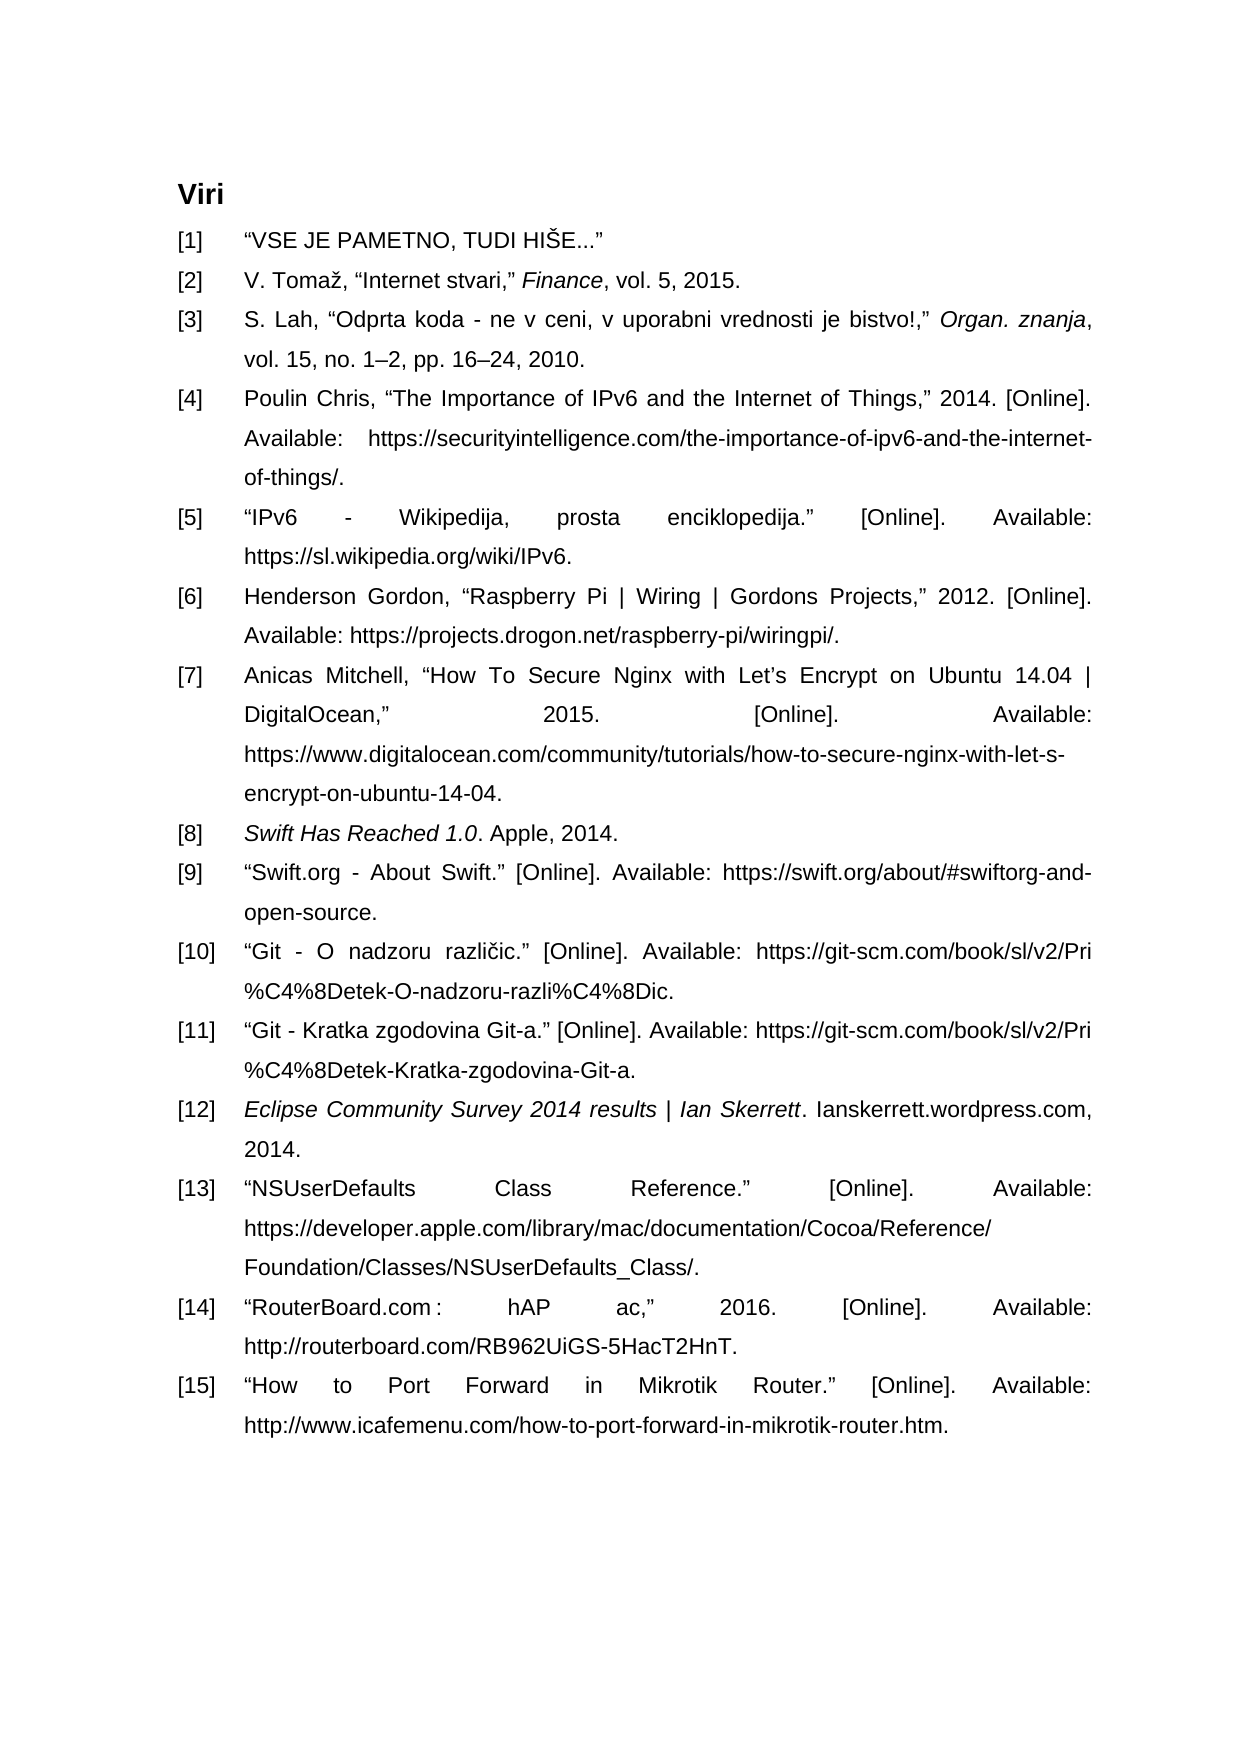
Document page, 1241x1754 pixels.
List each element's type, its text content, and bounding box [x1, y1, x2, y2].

text [12] Eclipse Community Survey 2014 results | Ian Skerrett. Ianskerrett.wordpress.com, 2014. [177, 1096, 1092, 1162]
text [10] “Git - O nadzoru različic.” [Online]. Available: https://git-scm.com/book/sl/v2/Pri%C4%8Detek-O-nadzoru-razli%C4%8Dic. [177, 938, 1092, 1004]
text [4] Poulin Chris, “The Importance of IPv6 and the Internet of Things,” 2014. [Online]. Available: https://securityintelligence.com/the-importance-of-ipv6-and-the-internet-of-things/. [177, 385, 1092, 491]
text [13] “NSUserDefaults Class Reference.” [Online]. Available: https://developer.apple.com/library/mac/documentation/Cocoa/Reference/Foundation/Classes/NSUserDefaults_Class/. [177, 1175, 1092, 1280]
text [7] Anicas Mitchell, “How To Secure Nginx with Let’s Encrypt on Ubuntu 14.04 | DigitalOcean,” 2015. [Online]. Available: https://www.digitalocean.com/community/tutorials/how-to-secure-nginx-with-let-s-encrypt-on-ubuntu-14-04. [177, 662, 1092, 807]
text [9] “Swift.org - About Swift.” [Online]. Available: https://swift.org/about/#swiftorg-and-open-source. [177, 859, 1092, 925]
text [5] “IPv6 - Wikipedija, prosta enciklopedija.” [Online]. Available: https://sl.wikipedia.org/wiki/IPv6. [177, 504, 1092, 570]
text [2] V. Tomaž, “Internet stvari,” Finance, vol. 5, 2015. [177, 267, 1092, 293]
text [6] Henderson Gordon, “Raspberry Pi | Wiring | Gordons Projects,” 2012. [Online]. Available: https://projects.drogon.net/raspberry-pi/wiringpi/. [177, 583, 1092, 649]
text [8] Swift Has Reached 1.0. Apple, 2014. [177, 820, 1092, 846]
text [11] “Git - Kratka zgodovina Git-a.” [Online]. Available: https://git-scm.com/book/sl/v2/Pri%C4%8Detek-Kratka-zgodovina-Git-a. [177, 1017, 1092, 1083]
text [15] “How to Port Forward in Mikrotik Router.” [Online]. Available: http://www.icafemenu.com/how-to-port-forward-in-mikrotik-router.htm. [177, 1372, 1092, 1438]
text [3] S. Lah, “Odprta koda - ne v ceni, v uporabni vrednosti je bistvo!,” Organ. znanja, vol. 15, no. 1–2, pp. 16–24, 2010. [177, 306, 1092, 372]
text [14] “RouterBoard.com : hAP ac,” 2016. [Online]. Available: http://routerboard.com/RB962UiGS-5HacT2HnT. [177, 1293, 1092, 1359]
text Viri [177, 177, 1092, 211]
text [1] “VSE JE PAMETNO, TUDI HIŠE...” [177, 227, 1092, 254]
